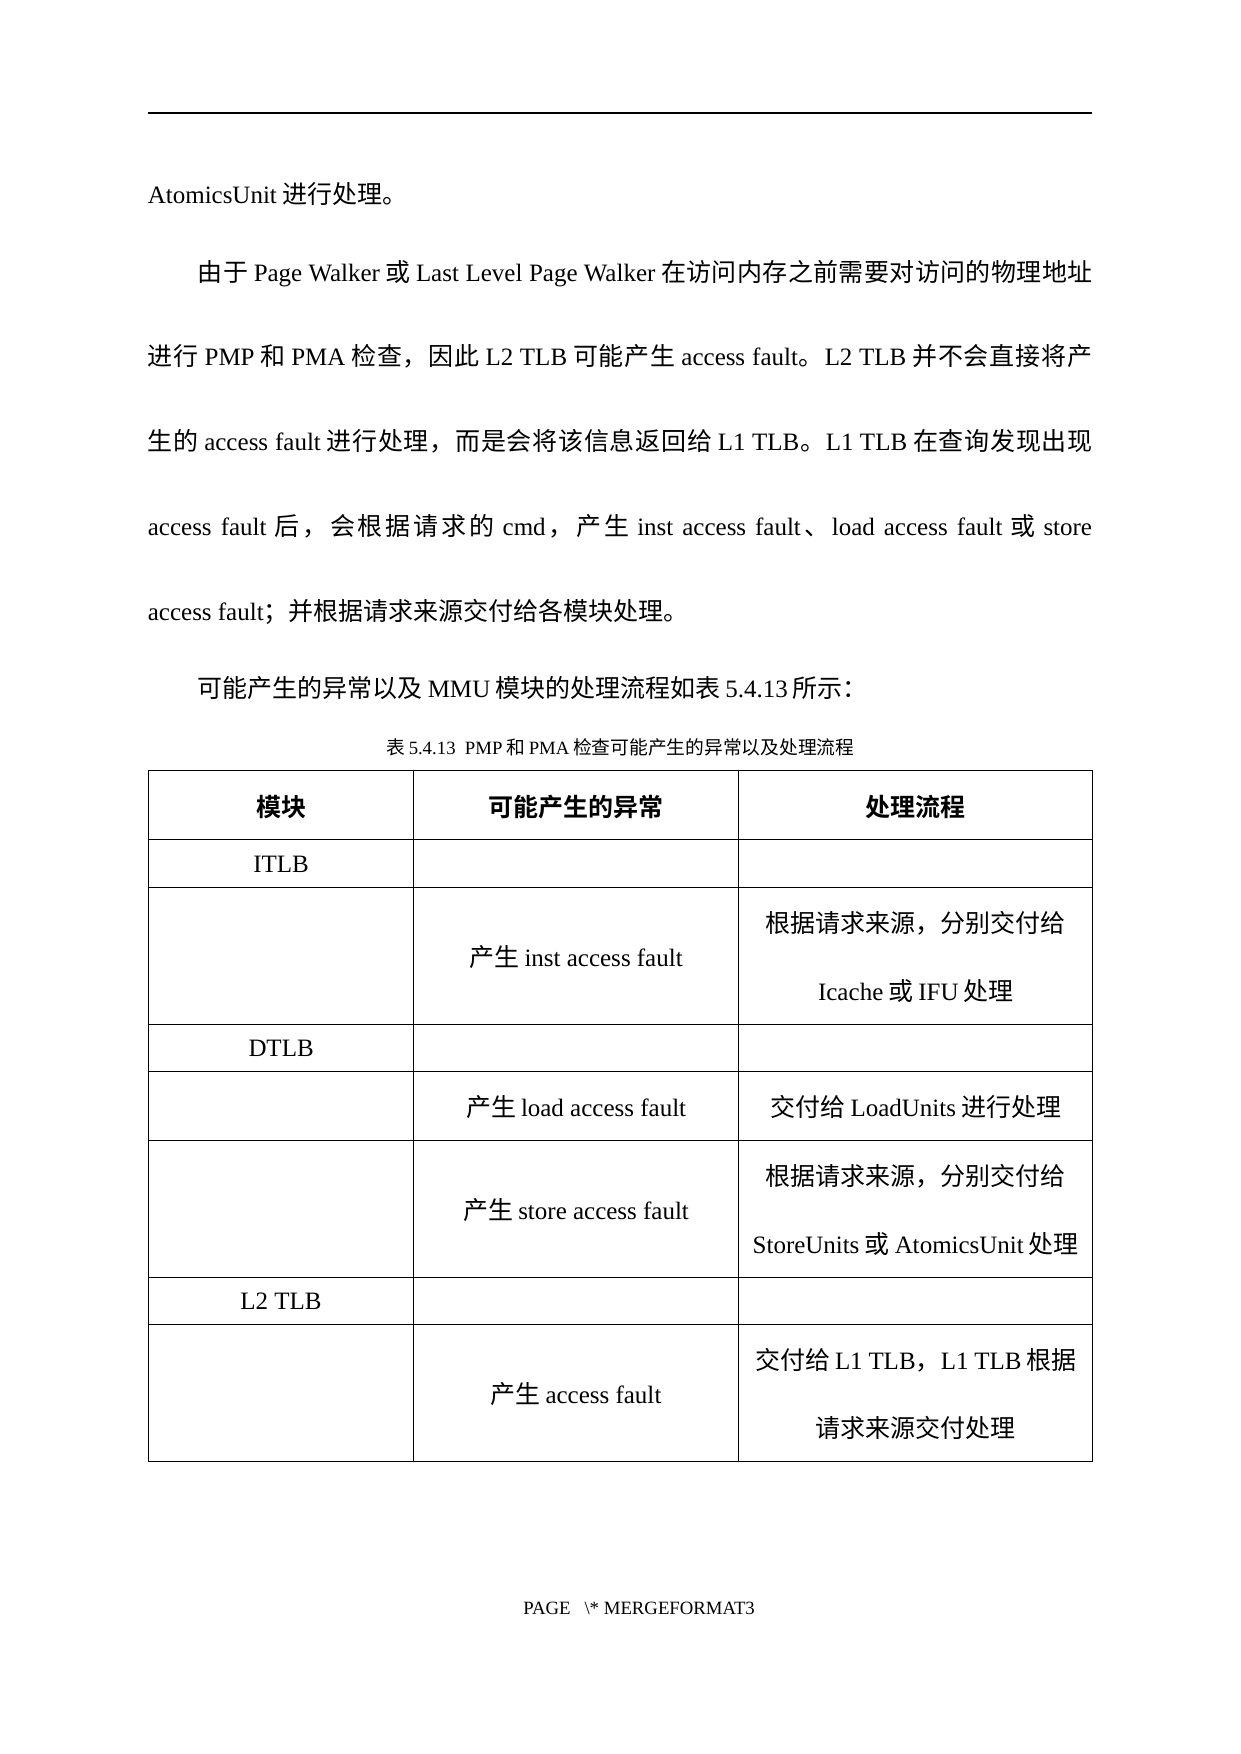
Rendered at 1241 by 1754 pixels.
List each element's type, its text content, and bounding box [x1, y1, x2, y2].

table_cell 根据请求来源，分别交付给StoreUnits或AtomicsUnit处理 [739, 1141, 1092, 1277]
table_cell 产生load access fault [414, 1072, 738, 1140]
text 可能产生的异常以及MMU模块的处理流程如表5.4.13所示： [148, 653, 1092, 721]
text 由于Page Walker或Last Level Page Walker在访问内存之前需要对访问的物理地址进行PMP和PMA检查，因此L2 TLB可能产生access fault。L2 TLB并不会直接将产生的access fault进行处理，而是会将该信息返回给L1 TLB。L1 TLB在查询发现出现access fault后，会根据请求的cmd，产生inst access fault、load access fault或store access fault；并根据请求来源交付给各模块处理。 [148, 236, 1092, 644]
table_cell DTLB [149, 1025, 413, 1071]
table_cell [149, 1325, 413, 1461]
table_cell [149, 1141, 413, 1277]
table_header 可能产生的异常 [414, 771, 738, 839]
table_cell 产生inst access fault [414, 888, 738, 1023]
table_cell ITLB [149, 840, 413, 887]
table_header 模块 [149, 771, 413, 839]
table_cell 根据请求来源，分别交付给Icache或IFU处理 [739, 888, 1092, 1023]
table_cell L2 TLB [149, 1278, 413, 1324]
table_cell [149, 1072, 413, 1140]
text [148, 159, 1092, 227]
table_header 处理流程 [739, 771, 1092, 839]
table_cell [739, 1278, 1092, 1324]
table_cell 交付给LoadUnits进行处理 [739, 1072, 1092, 1140]
table_cell 产生store access fault [414, 1141, 738, 1277]
table_cell 交付给L1 TLB，L1 TLB根据请求来源交付处理 [739, 1325, 1092, 1461]
text 表5.4.13 PMP和PMA检查可能产生的异常以及处理流程 [148, 730, 1092, 764]
table_cell [414, 1278, 738, 1324]
table_cell [739, 840, 1092, 887]
table_cell [149, 888, 413, 1023]
table_cell [414, 840, 738, 887]
table_cell 产生access fault [414, 1325, 738, 1461]
table_cell [739, 1025, 1092, 1071]
table_cell [414, 1025, 738, 1071]
